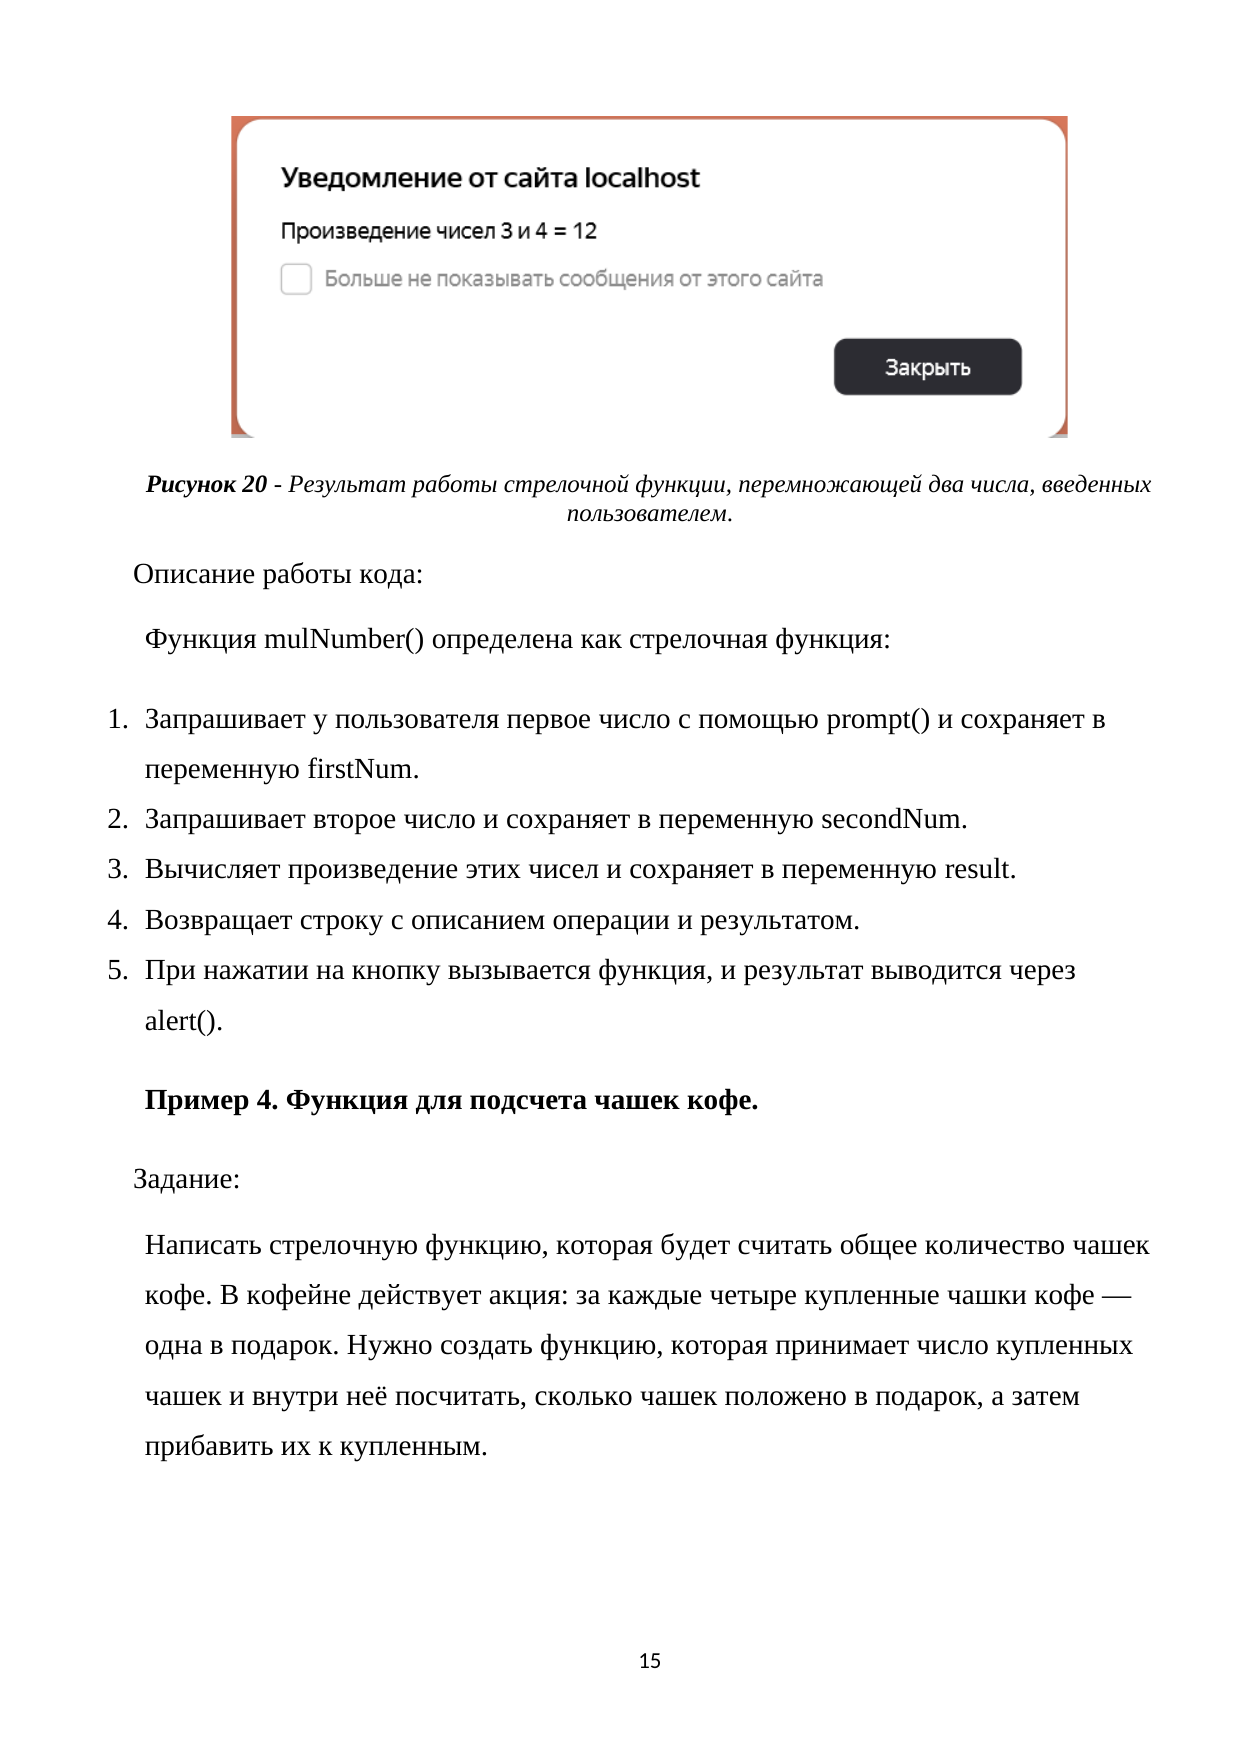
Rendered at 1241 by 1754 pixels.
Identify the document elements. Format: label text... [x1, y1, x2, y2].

text Задание: [133, 1162, 1166, 1195]
picture [231, 116, 1068, 438]
list При нажатии на кнопку вызывается функция, и результат выводится через alert(). [107, 952, 1155, 1036]
list Возвращает строку с описанием операции и результатом. [107, 902, 1155, 936]
text Функция mulNumber() определена как стрелочная функция: [144, 621, 1155, 655]
text Описание работы кода: [133, 556, 1166, 589]
text Пример 4. Функция для подсчета чашек кофе. [144, 1082, 1155, 1116]
list Запрашивает у пользователя первое число с помощью prompt() и сохраняет в переменную firstNum. [107, 701, 1155, 784]
text Рисунок 20 - Результат работы стрелочной функции, перемножающей два числа, введенных пользователем. [144, 469, 1155, 527]
list Запрашивает второе число и сохраняет в переменную secondNum. [107, 801, 1155, 835]
text Написать стрелочную функцию, которая будет считать общее количество чашек кофе. В кофейне действует акция: за каждые четыре купленные чашки кофе — одна в подарок. Нужно создать функцию, которая принимает число купленных чашек и внутри неё посчитать, сколько чашек положено в подарок, а затем прибавить их к купленным. [144, 1227, 1155, 1462]
list Вычисляет произведение этих чисел и сохраняет в переменную result. [107, 852, 1155, 885]
